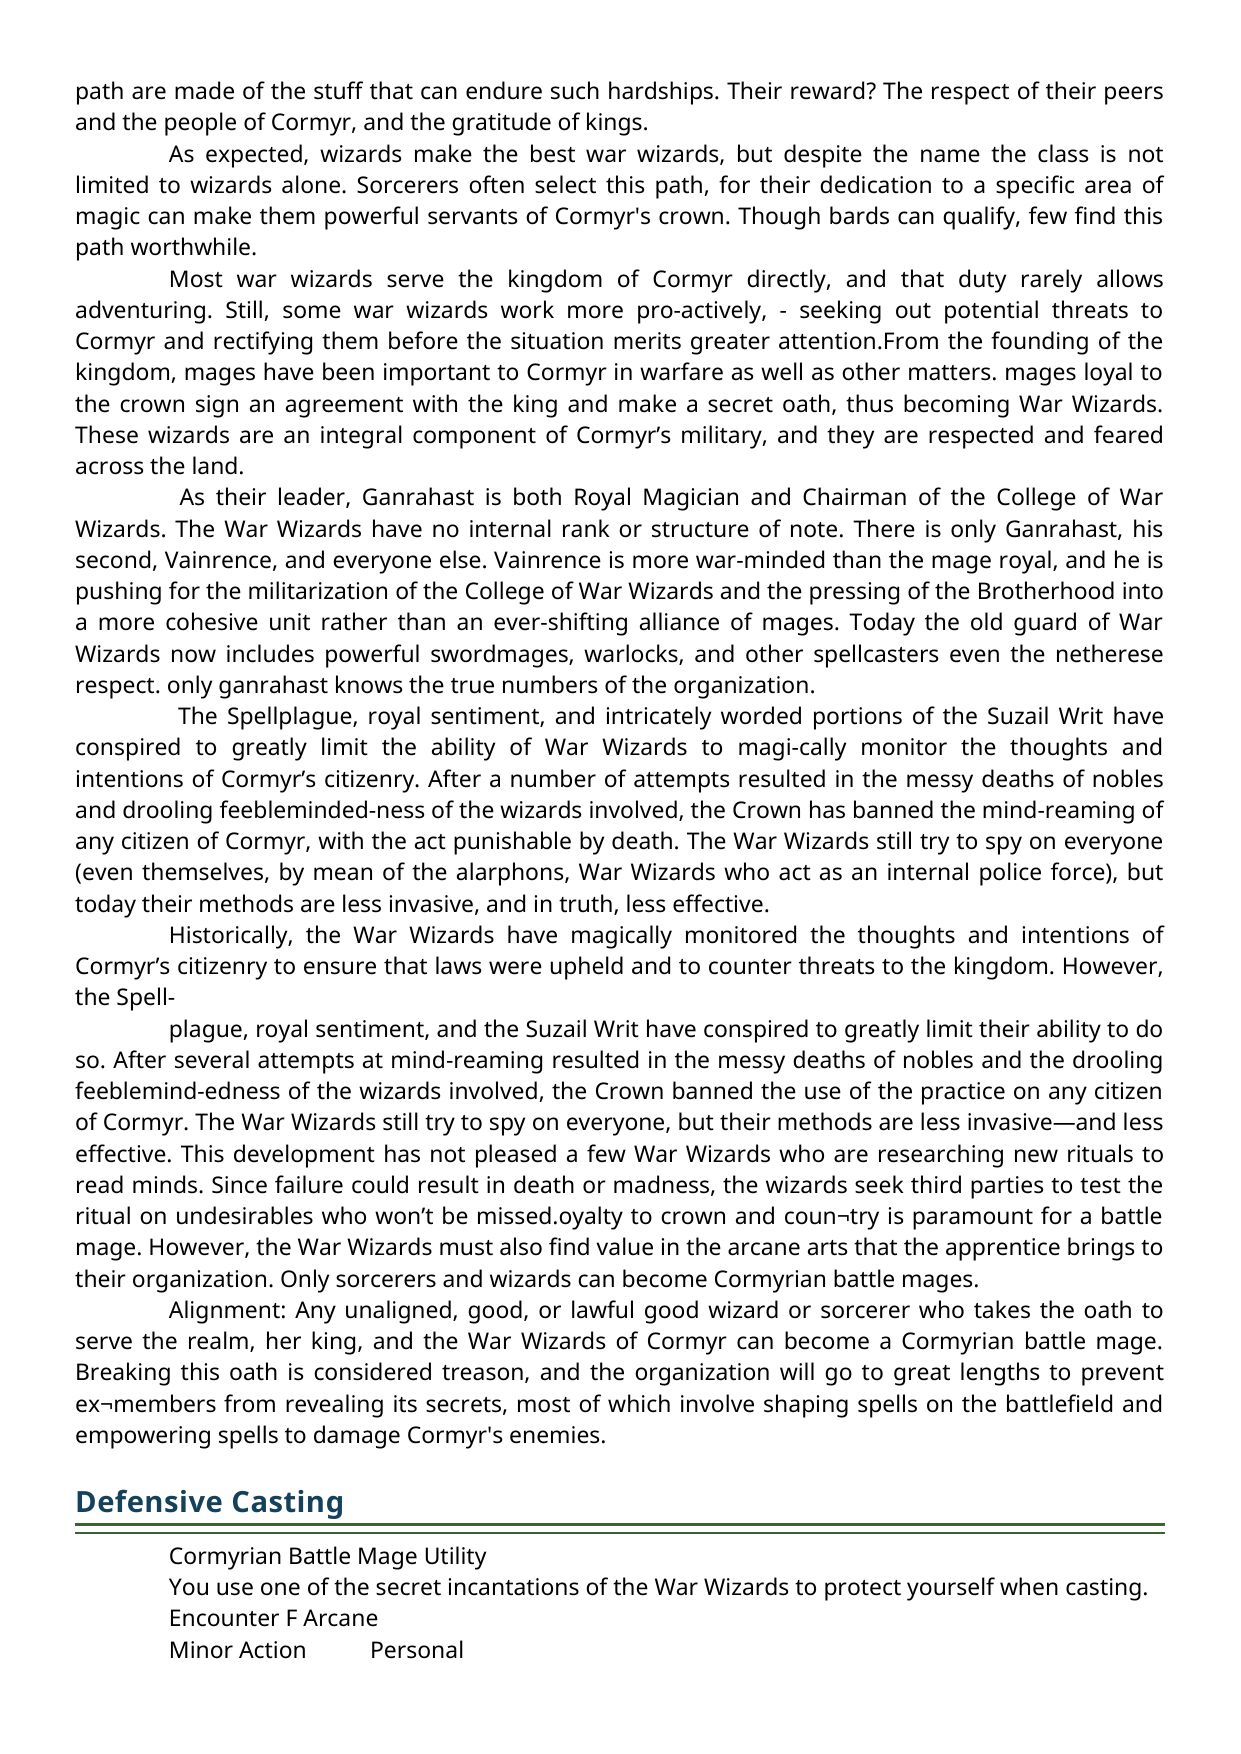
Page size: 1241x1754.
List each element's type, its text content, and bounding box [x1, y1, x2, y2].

text plague, royal sentiment, and the Suzail Writ have conspired to greatly limit their ability to do so. After several attempts at mind-reaming resulted in the messy deaths of nobles and the drooling feeblemind-edness of the wizards involved, the Crown banned the use of the practice on any citizen of Cormyr. The War Wizards still try to spy on everyone, but their methods are less invasive—and less effective. This development has not pleased a few War Wizards who are researching new rituals to read minds. Since failure could result in death or madness, the wizards seek third parties to test the ritual on undesirables who won’t be missed.oyalty to crown and coun¬try is paramount for a battle mage. However, the War Wizards must also find value in the arcane arts that the apprentice brings to their organization. Only sorcerers and wizards can become Cormyrian battle mages. [75, 1012, 1165, 1294]
text Encounter F Arcane [75, 1602, 1165, 1634]
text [75, 75, 1165, 137]
text Alignment: Any unaligned, good, or lawful good wizard or sorcerer who takes the oath to serve the realm, her king, and the War Wizards of Cormyr can become a Cormyrian battle mage. Breaking this oath is considered treason, and the organization will go to great lengths to prevent ex¬members from revealing its secrets, most of which involve shaping spells on the battlefield and empowering spells to damage Cormyr's enemies. [75, 1294, 1165, 1450]
text As their leader, Ganrahast is both Royal Magician and Chairman of the College of War Wizards. The War Wizards have no internal rank or structure of note. There is only Ganrahast, his second, Vainrence, and everyone else. Vainrence is more war-minded than the mage royal, and he is pushing for the militarization of the College of War Wizards and the pressing of the Brotherhood into a more cohesive unit rather than an ever-shifting alliance of mages. Today the old guard of War Wizards now includes powerful swordmages, warlocks, and other spellcasters even the netherese respect. only ganrahast knows the true numbers of the organization. [75, 481, 1165, 700]
text You use one of the secret incantations of the War Wizards to protect yourself when casting. [75, 1571, 1165, 1602]
text Cormyrian Battle Mage Utility [75, 1540, 1165, 1571]
text Historically, the War Wizards have magically monitored the thoughts and intentions of Cormyr’s citizenry to ensure that laws were upheld and to counter threats to the kingdom. However, the Spell- [75, 919, 1165, 1012]
text As expected, wizards make the best war wizards, but despite the name the class is not limited to wizards alone. Sorcerers often select this path, for their dedication to a specific area of magic can make them powerful servants of Cormyr's crown. Though bards can qualify, few find this path worthwhile. [75, 137, 1165, 262]
text Minor Action Personal [75, 1634, 1165, 1665]
text The Spellplague, royal sentiment, and intricately worded portions of the Suzail Writ have conspired to greatly limit the ability of War Wizards to magi-cally monitor the thoughts and intentions of Cormyr’s citizenry. After a number of attempts resulted in the messy deaths of nobles and drooling feebleminded-ness of the wizards involved, the Crown has banned the mind-reaming of any citizen of Cormyr, with the act punishable by death. The War Wizards still try to spy on everyone (even themselves, by mean of the alarphons, War Wizards who act as an internal police force), but today their methods are less invasive, and in truth, less effective. [75, 700, 1165, 919]
subtitle Defensive Casting [75, 1481, 1165, 1523]
text Most war wizards serve the kingdom of Cormyr directly, and that duty rarely allows adventuring. Still, some war wizards work more pro-actively, - seeking out potential threats to Cormyr and rectifying them before the situation merits greater attention.From the founding of the kingdom, mages have been important to Cormyr in warfare as well as other matters. mages loyal to the crown sign an agreement with the king and make a secret oath, thus becoming War Wizards. These wizards are an integral component of Cormyr’s military, and they are respected and feared across the land. [75, 262, 1165, 481]
